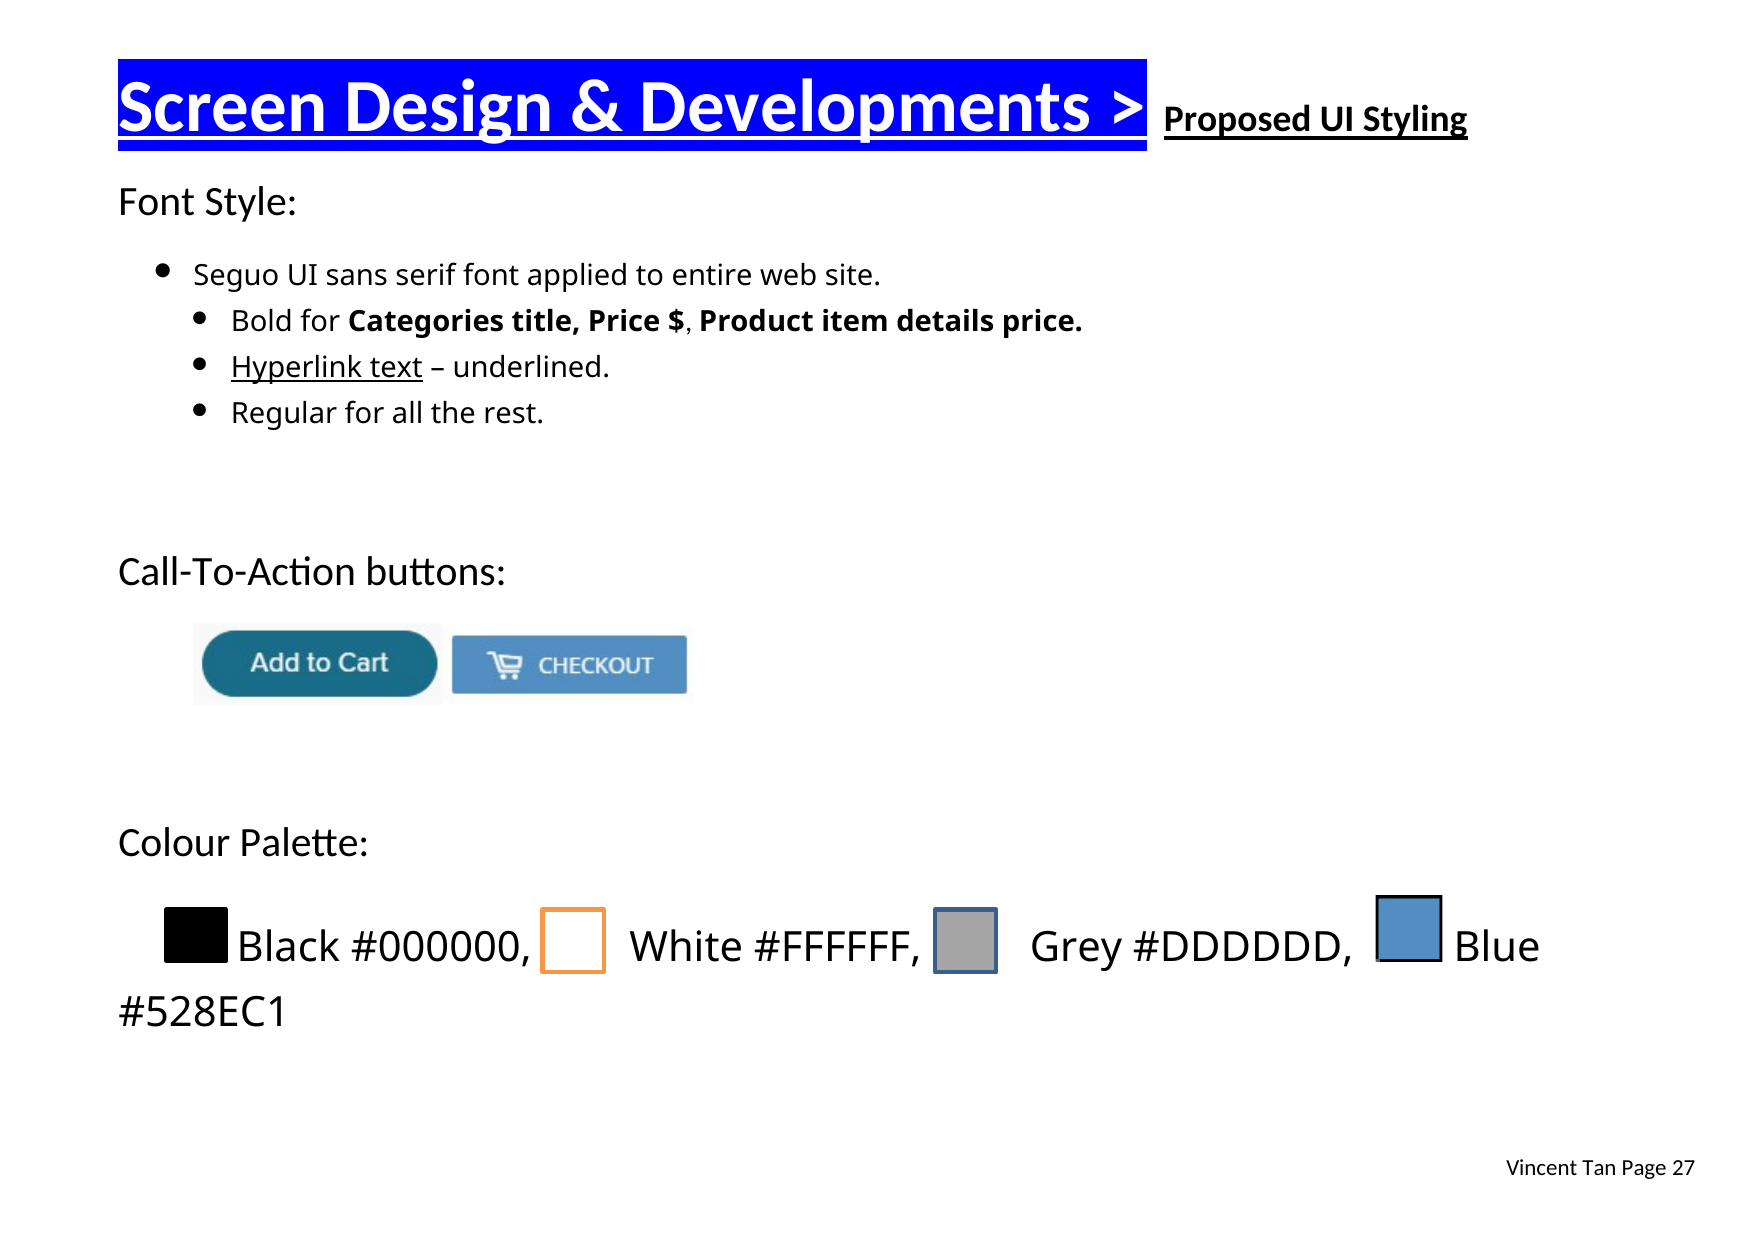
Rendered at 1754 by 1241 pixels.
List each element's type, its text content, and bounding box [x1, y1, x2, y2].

picture [1375, 895, 1443, 962]
text Call-To-Action buttons: [118, 544, 1695, 595]
list Bold for Categories title, Price $, Product item details price. [193, 301, 1695, 340]
list Hyperlink text – underlined. [193, 346, 1695, 386]
text Black #000000, White #FFFFFF, Grey #DDDDDD, Blue #528EC1 [118, 895, 1695, 1039]
list Regular for all the rest. [193, 392, 1695, 432]
picture [193, 623, 695, 705]
text Font Style: [118, 175, 1695, 226]
list Seguo UI sans serif font applied to entire web site. [156, 254, 1695, 295]
text Colour Palette: [118, 816, 1695, 867]
